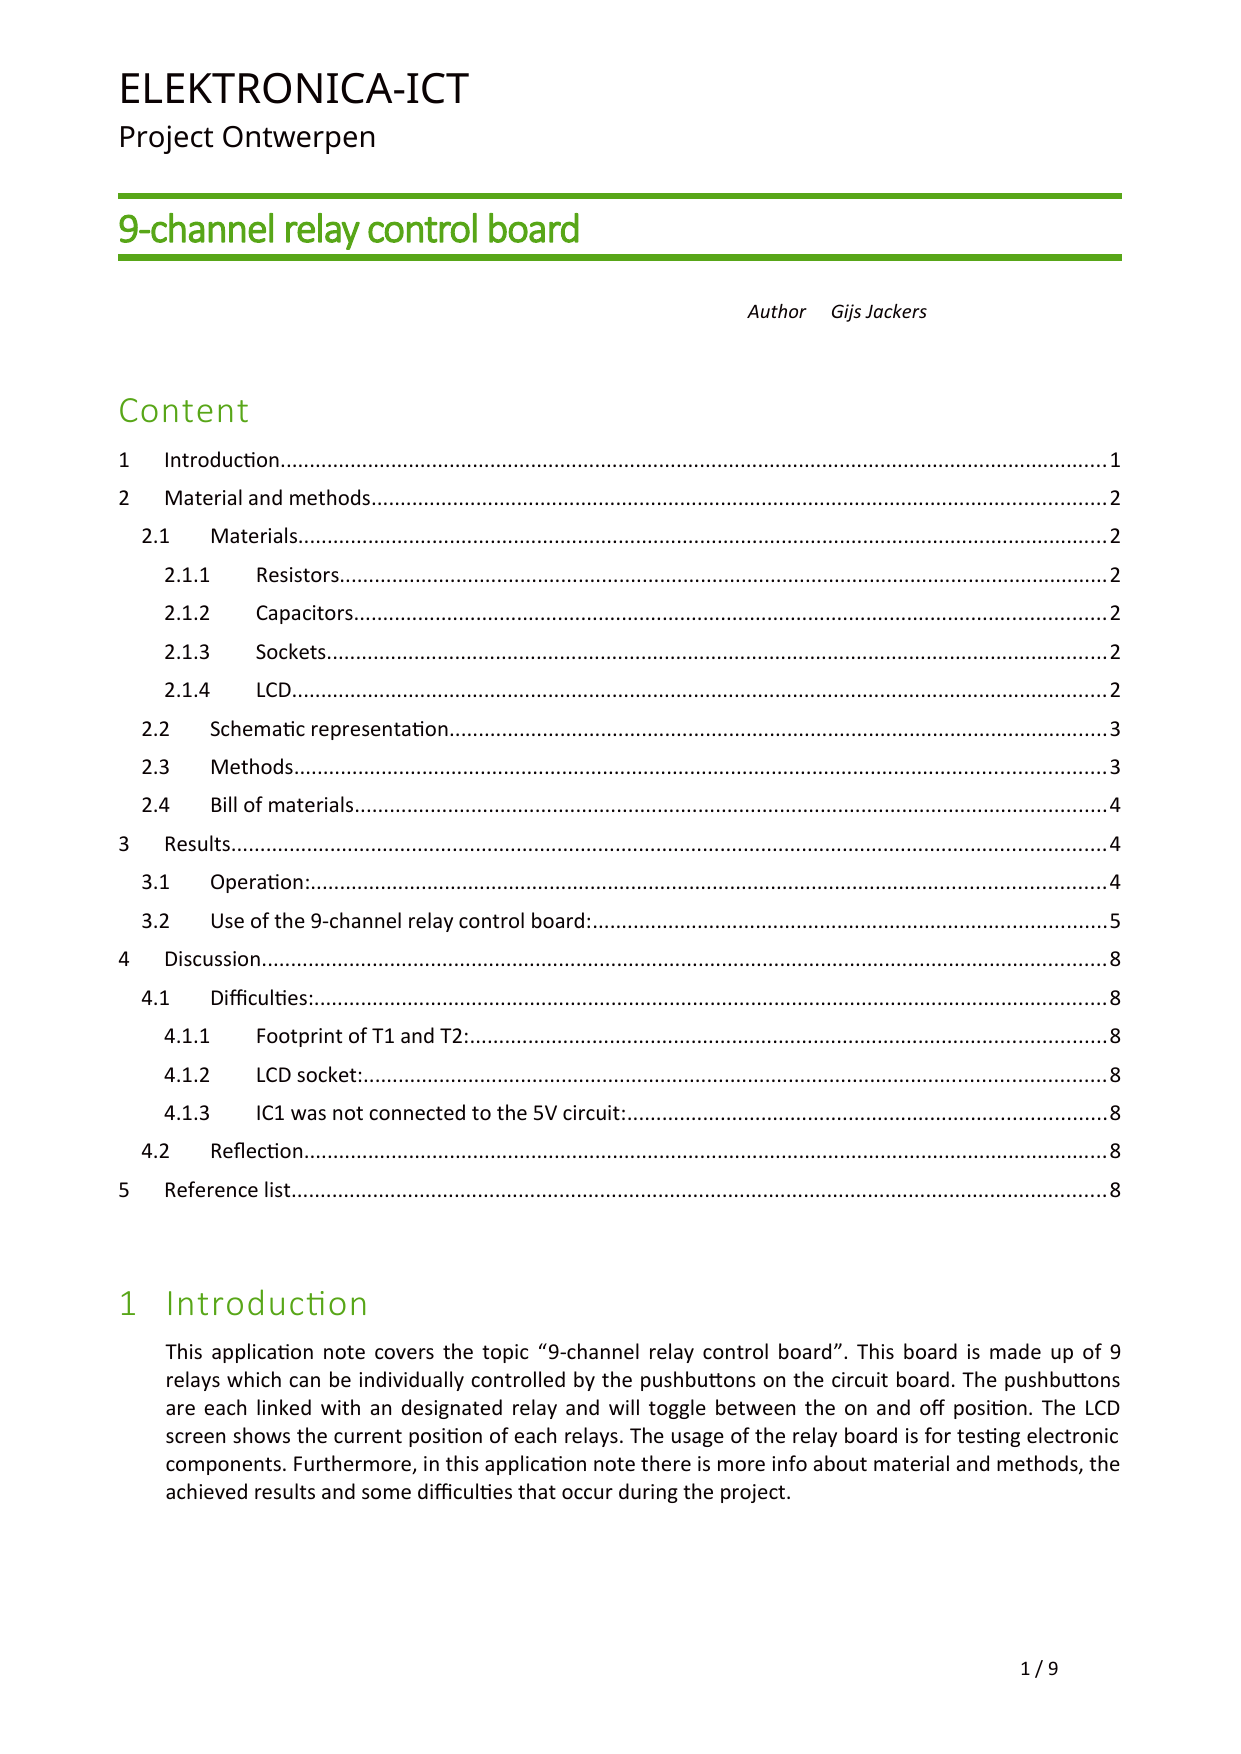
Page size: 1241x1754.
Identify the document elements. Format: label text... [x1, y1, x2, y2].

text 2.1.3 Sockets 2 [164, 637, 1122, 665]
text 4.1.1 Footprint of T1 and T2: 8 [164, 1021, 1122, 1049]
text 2.3 Methods 3 [141, 752, 1122, 780]
text 5 Reference list 8 [118, 1175, 1122, 1203]
text 3.1 Operation: 4 [141, 867, 1122, 896]
text 2.1.1 Resistors 2 [164, 560, 1122, 588]
text 4.1.3 IC1 was not connected to the 5V circuit: 8 [164, 1098, 1122, 1126]
text 3.2 Use of the 9-channel relay control board: 5 [141, 906, 1122, 934]
text 4 Discussion 8 [118, 944, 1122, 972]
text 3 Results 4 [118, 829, 1122, 857]
subtitle Content [118, 386, 1122, 432]
subtitle Introduction [118, 1279, 1122, 1325]
text 1 Introduction 1 [118, 445, 1122, 473]
text 2.4 Bill of materials 4 [141, 791, 1122, 819]
text 2.1.4 LCD 2 [164, 675, 1122, 703]
text This application note covers the topic “9-channel relay control board”. This board is made up of 9 relays which can be individually controlled by the pushbuttons on the circuit board. The pushbuttons are each linked with an designated relay and will toggle between the on and off position. The LCD screen shows the current position of each relays. The usage of the relay board is for testing electronic components. Furthermore, in this application note there is more info about material and methods, the achieved results and some difficulties that occur during the project. [165, 1337, 1122, 1505]
text 4.1.2 LCD socket: 8 [164, 1060, 1122, 1088]
text 2 Material and methods 2 [118, 483, 1122, 511]
text 4.2 Reflection 8 [141, 1137, 1122, 1164]
text 2.1.2 Capacitors 2 [164, 598, 1122, 626]
text 2.1 Materials 2 [141, 522, 1122, 549]
table_header Gijs Jackers [819, 298, 1122, 349]
text 4.1 Difficulties: 8 [141, 983, 1122, 1011]
title 9-channel relay control board [118, 199, 1122, 254]
table_header Author [709, 298, 819, 349]
text 2.2 Schematic representation 3 [141, 714, 1122, 742]
